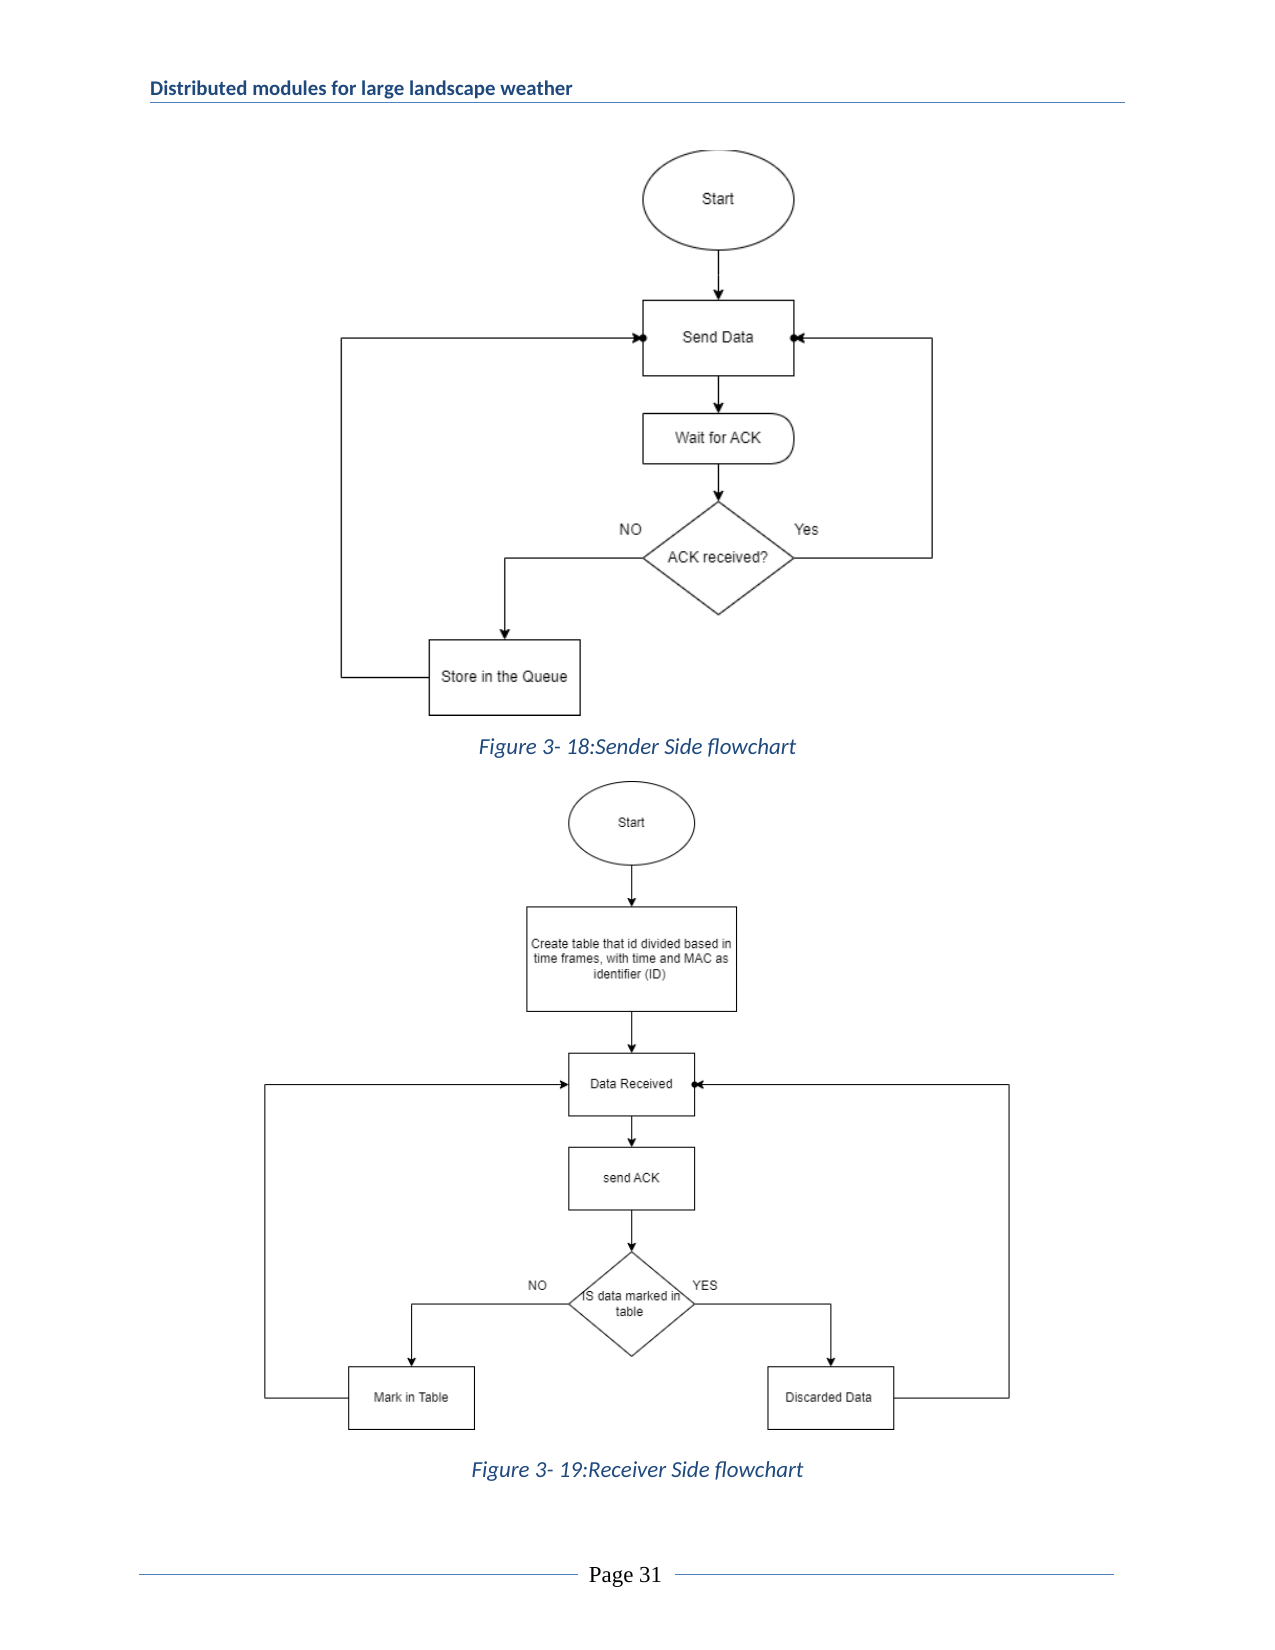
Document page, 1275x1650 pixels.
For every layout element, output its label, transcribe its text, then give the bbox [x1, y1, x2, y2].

picture [332, 150, 943, 716]
text Figure 3- 18:Sender Side flowchart [150, 732, 1125, 760]
text Figure 3- 19:Receiver Side flowchart [150, 1455, 1125, 1483]
picture [257, 781, 1018, 1430]
